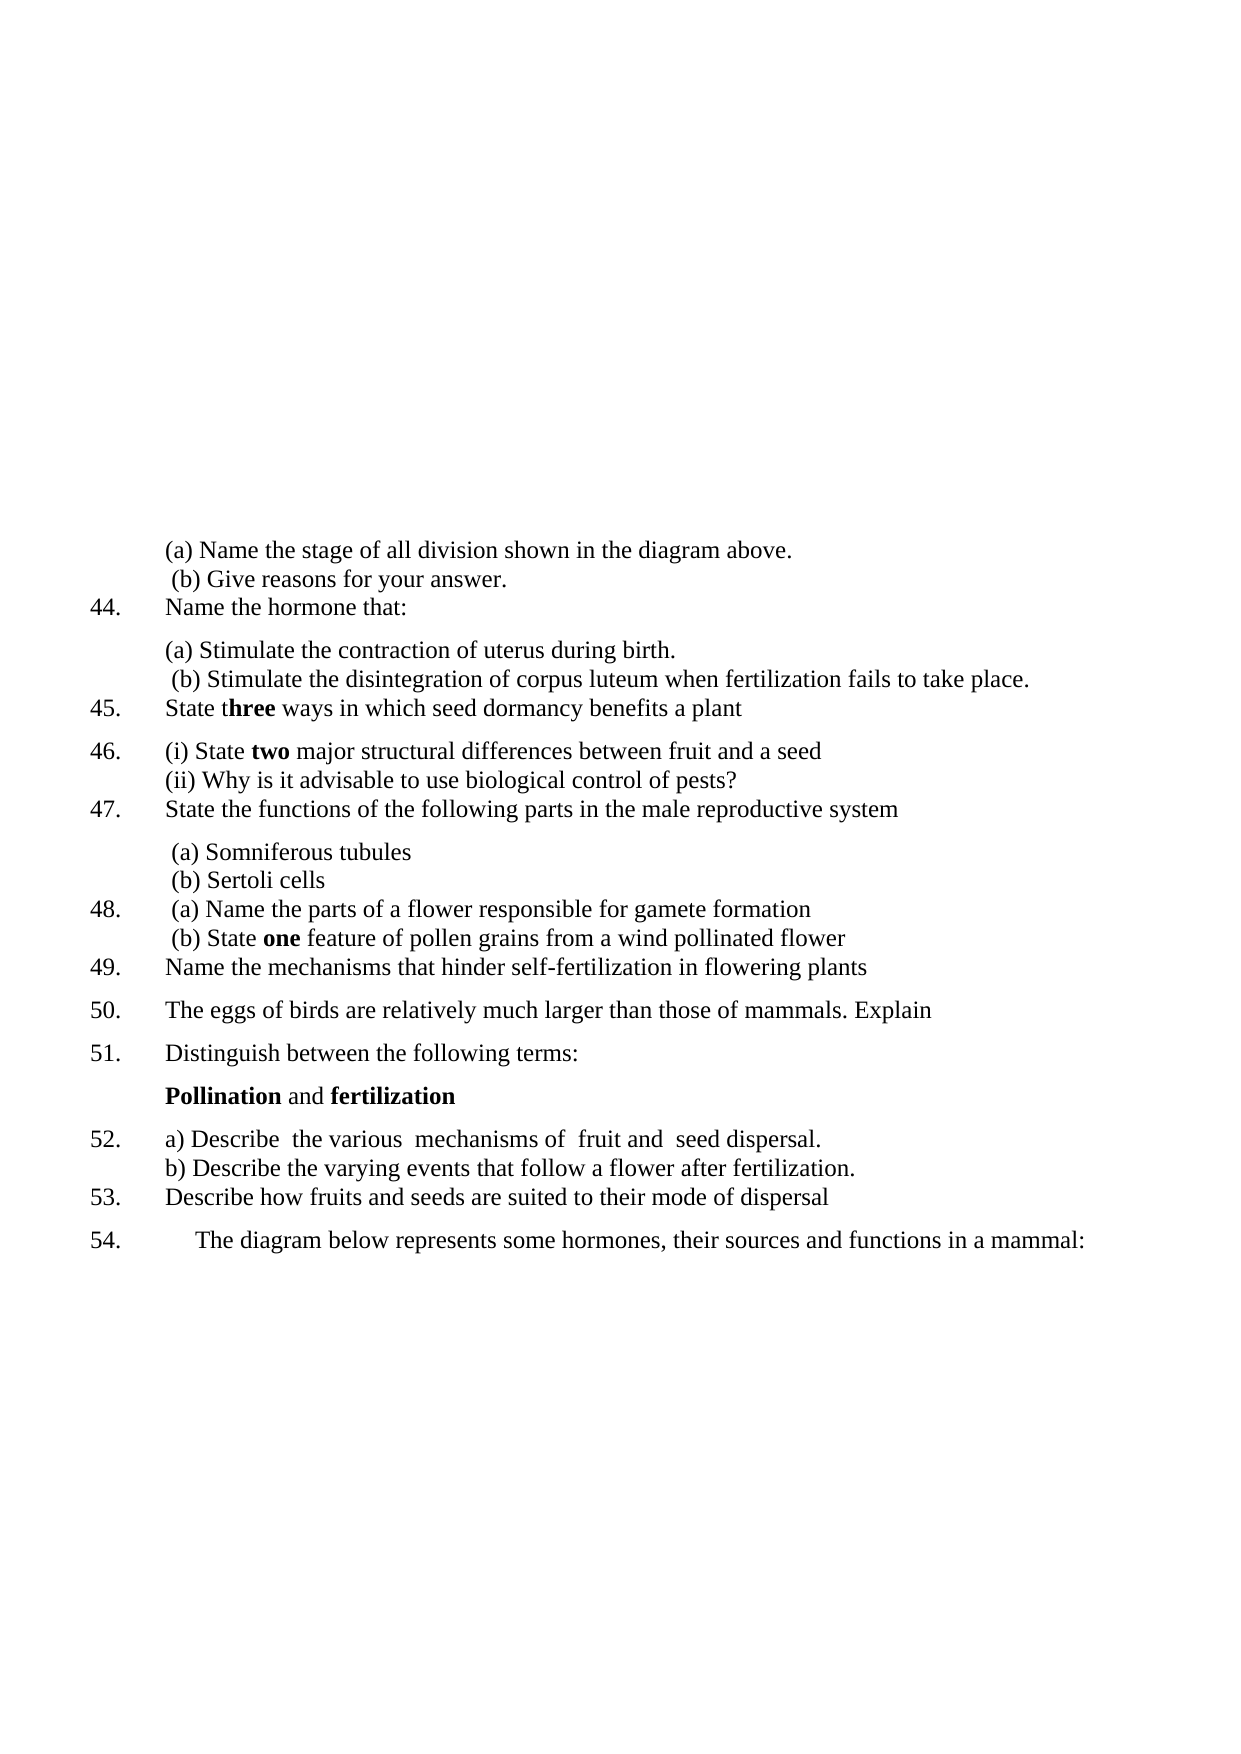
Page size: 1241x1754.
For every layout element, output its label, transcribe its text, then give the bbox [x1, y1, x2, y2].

text (a) Name the stage of all division shown in the diagram above. [90, 535, 1150, 564]
text (b) State one feature of pollen grains from a wind pollinated flower [90, 923, 1150, 952]
text (b) Sertoli cells [90, 866, 1150, 894]
text 48. (a) Name the parts of a flower responsible for gamete formation [90, 894, 1150, 923]
text 52. a) Describe the various mechanisms of fruit and seed dispersal. [90, 1124, 1150, 1153]
text 51. Distinguish between the following terms: [90, 1038, 1150, 1067]
text (b) Give reasons for your answer. [90, 564, 1150, 592]
text Pollination and fertilization [90, 1081, 1150, 1110]
text (a) Somniferous tubules [90, 837, 1150, 866]
text 47. State the functions of the following parts in the male reproductive system [90, 794, 1150, 822]
text (b) Stimulate the disintegration of corpus luteum when fertilization fails to take place. [90, 664, 1150, 693]
text 54. The diagram below represents some hormones, their sources and functions in a mammal: [90, 1225, 1150, 1254]
text 50. The eggs of birds are relatively much larger than those of mammals. Explain [90, 995, 1150, 1024]
text b) Describe the varying events that follow a flower after fertilization. [90, 1153, 1150, 1182]
text 44. Name the hormone that: [90, 592, 1150, 621]
text 53. Describe how fruits and seeds are suited to their mode of dispersal [90, 1182, 1150, 1211]
text 49. Name the mechanisms that hinder self-fertilization in flowering plants [90, 952, 1150, 981]
text (a) Stimulate the contraction of uterus during birth. [90, 636, 1150, 664]
text (ii) Why is it advisable to use biological control of pests? [90, 765, 1150, 794]
text 45. State three ways in which seed dormancy benefits a plant [90, 693, 1150, 722]
text 46. (i) State two major structural differences between fruit and a seed [90, 736, 1150, 765]
